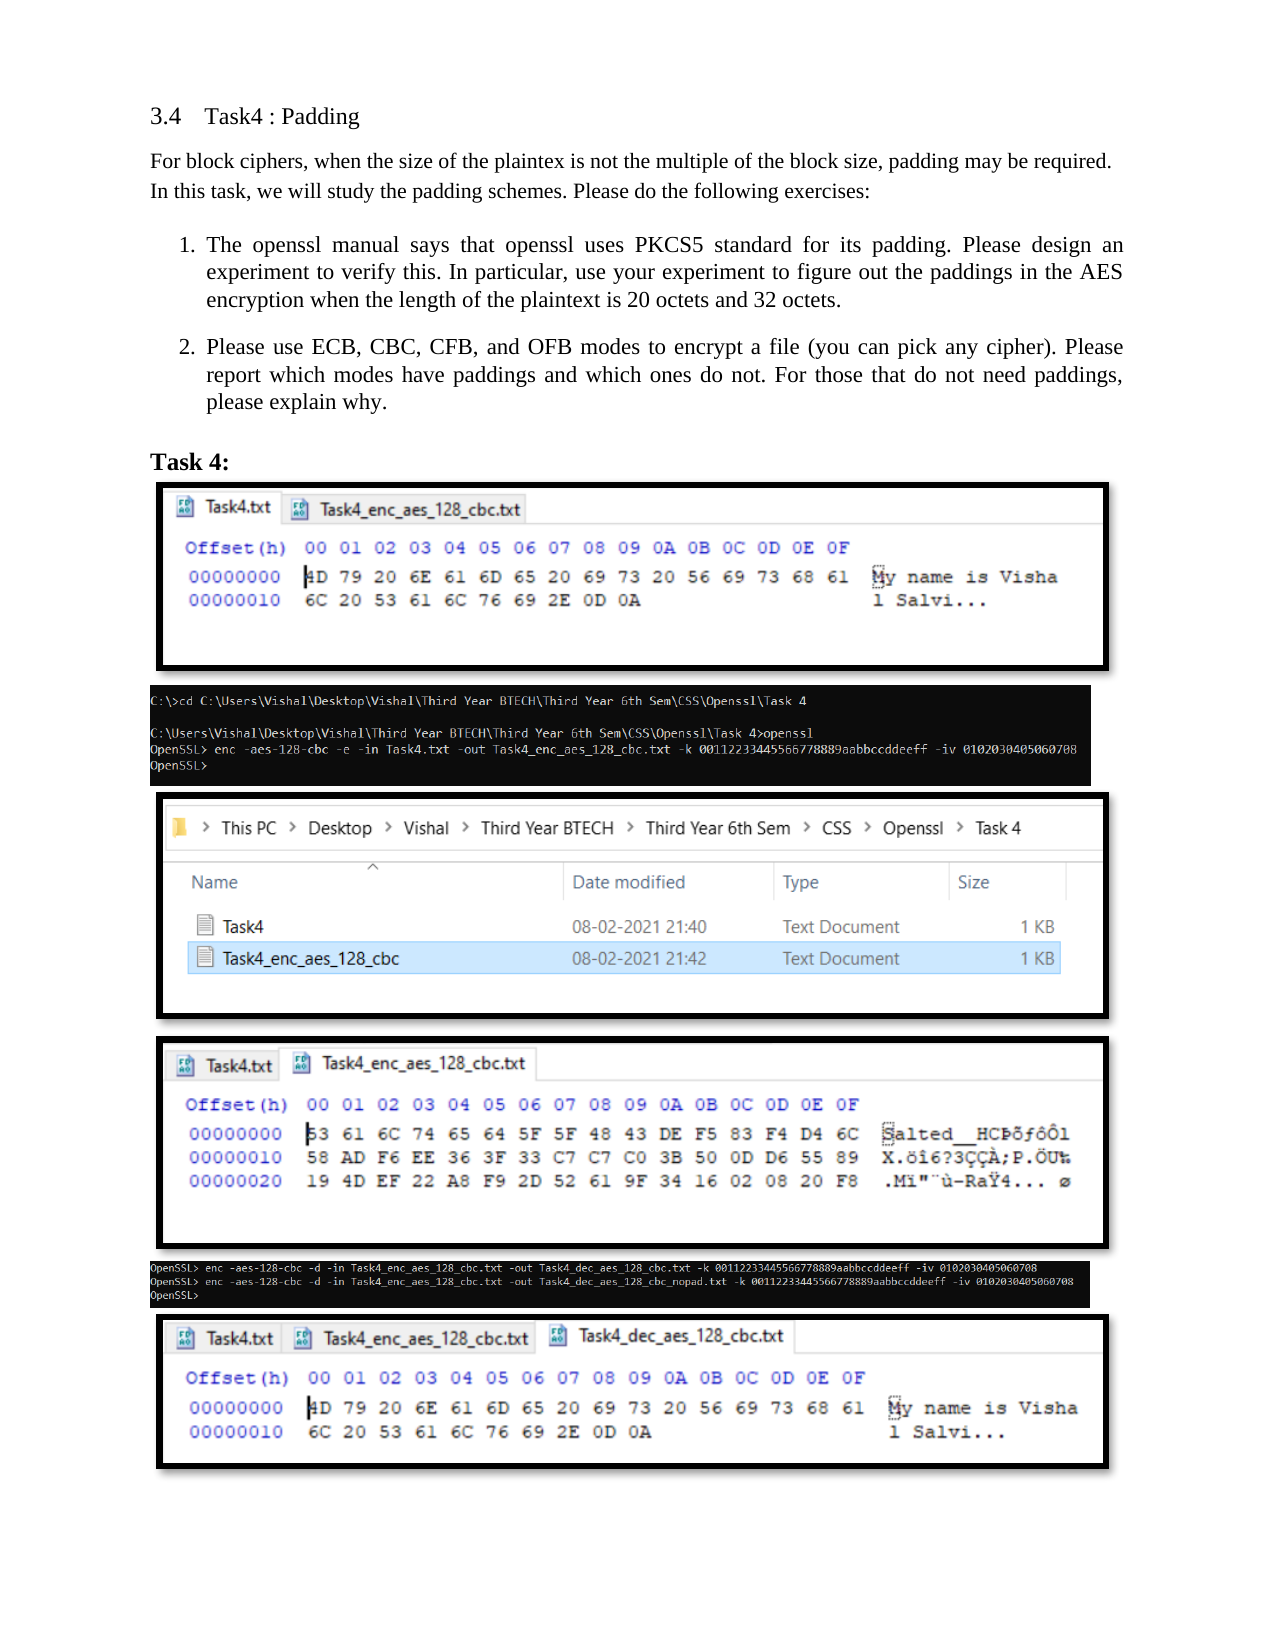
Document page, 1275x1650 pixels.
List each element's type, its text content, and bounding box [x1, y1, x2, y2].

picture [150, 685, 1091, 786]
picture [150, 1261, 1090, 1308]
list The openssl manual says that openssl uses PKCS5 standard for its padding. Please design an experiment to verify this. In particular, use your experiment to figure out the paddings in the AES encryption when the length of the plaintext is 20 octets and 32 octets. [178, 231, 1125, 312]
text In this task, we will study the padding schemes. Please do the following exercises: [150, 178, 1125, 203]
picture [163, 799, 1103, 1013]
text Task 4: [150, 447, 1125, 475]
picture [163, 1320, 1103, 1463]
list Please use ECB, CBC, CFB, and OFB modes to encrypt a file (you can pick any cipher). Please report which modes have paddings and which ones do not. For those that do not need paddings, please explain why. [178, 333, 1125, 415]
text 3.4 Task4 : Padding [150, 101, 1125, 130]
text For block ciphers, when the size of the plaintex is not the multiple of the block size, padding may be required. [150, 148, 1125, 173]
picture [163, 1043, 1103, 1243]
picture [163, 488, 1103, 665]
